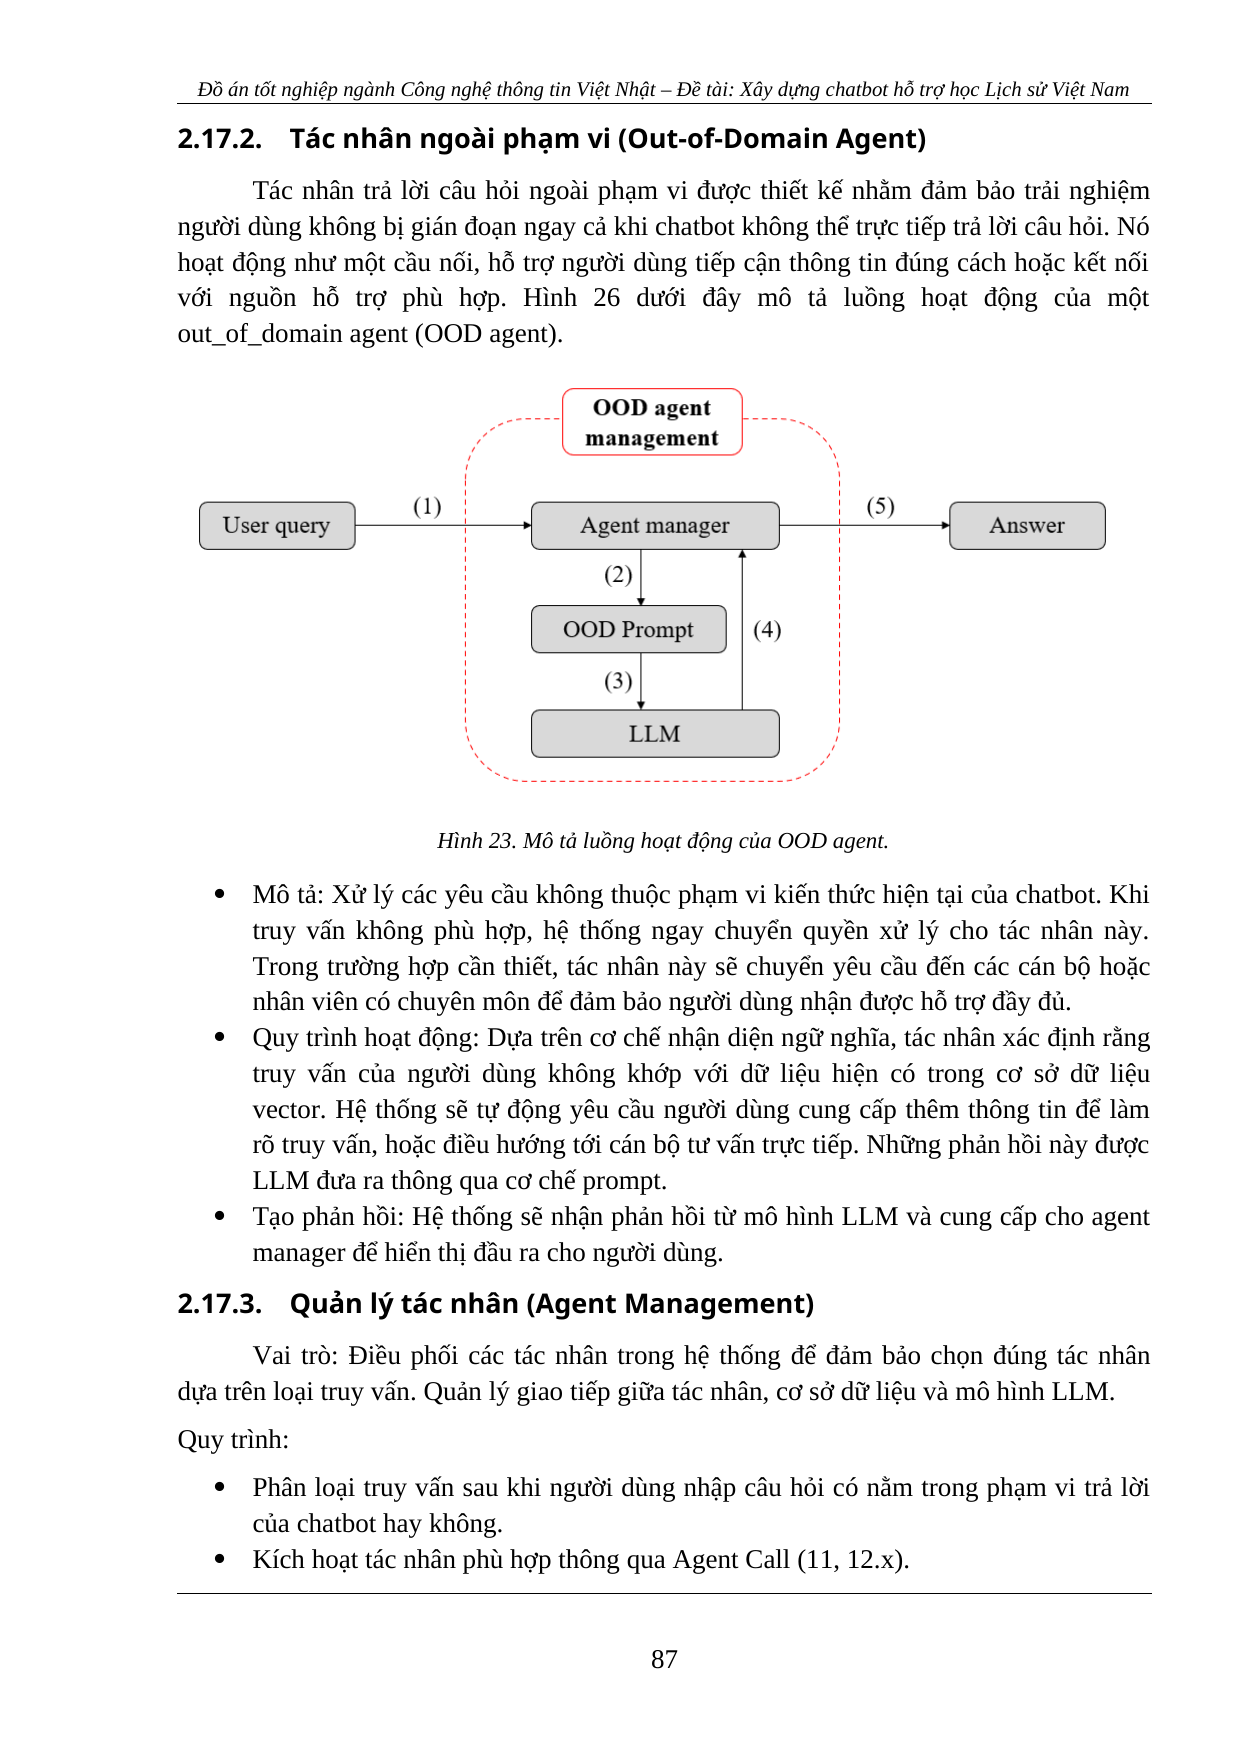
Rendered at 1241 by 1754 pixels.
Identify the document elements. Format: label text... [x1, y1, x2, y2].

text Tác nhân trả lời câu hỏi ngoài phạm vi được thiết kế nhằm đảm bảo trải nghiệm người dùng không bị gián đoạn ngay cả khi chatbot không thể trực tiếp trả lời câu hỏi. Nó hoạt động như một cầu nối, hỗ trợ người dùng tiếp cận thông tin đúng cách hoặc kết nối với nguồn hỗ trợ phù hợp. Hình 26 dưới đây mô tả luồng hoạt động của một out_of_domain agent (OOD agent). [177, 174, 1152, 348]
subtitle Quản lý tác nhân (Agent Management) [177, 1284, 1152, 1321]
text Vai trò: Điều phối các tác nhân trong hệ thống để đảm bảo chọn đúng tác nhân dựa trên loại truy vấn. Quản lý giao tiếp giữa tác nhân, cơ sở dữ liệu và mô hình LLM. [177, 1339, 1152, 1406]
list Tạo phản hồi: Hệ thống sẽ nhận phản hồi từ mô hình LLM và cung cấp cho agent manager để hiển thị đầu ra cho người dùng. [215, 1200, 1152, 1267]
list Kích hoạt tác nhân phù hợp thông qua Agent Call (11, 12.x). [215, 1543, 1152, 1574]
list Phân loại truy vấn sau khi người dùng nhập câu hỏi có nằm trong phạm vi trả lời của chatbot hay không. [215, 1471, 1152, 1538]
subtitle Tác nhân ngoài phạm vi (Out-of-Domain Agent) [177, 119, 1152, 156]
text Quy trình: [177, 1423, 1152, 1454]
picture [177, 365, 1152, 811]
list Quy trình hoạt động: Dựa trên cơ chế nhận diện ngữ nghĩa, tác nhân xác định rằng truy vấn của người dùng không khớp với dữ liệu hiện có trong cơ sở dữ liệu vector. Hệ thống sẽ tự động yêu cầu người dùng cung cấp thêm thông tin để làm rõ truy vấn, hoặc điều hướng tới cán bộ tư vấn trực tiếp. Những phản hồi này được LLM đưa ra thông qua cơ chế prompt. [215, 1021, 1152, 1195]
list Mô tả: Xử lý các yêu cầu không thuộc phạm vi kiến thức hiện tại của chatbot. Khi truy vấn không phù hợp, hệ thống ngay chuyển quyền xử lý cho tác nhân này. Trong trường hợp cần thiết, tác nhân này sẽ chuyển yêu cầu đến các cán bộ hoặc nhân viên có chuyên môn để đảm bảo người dùng nhận được hỗ trợ đầy đủ. [215, 878, 1152, 1017]
